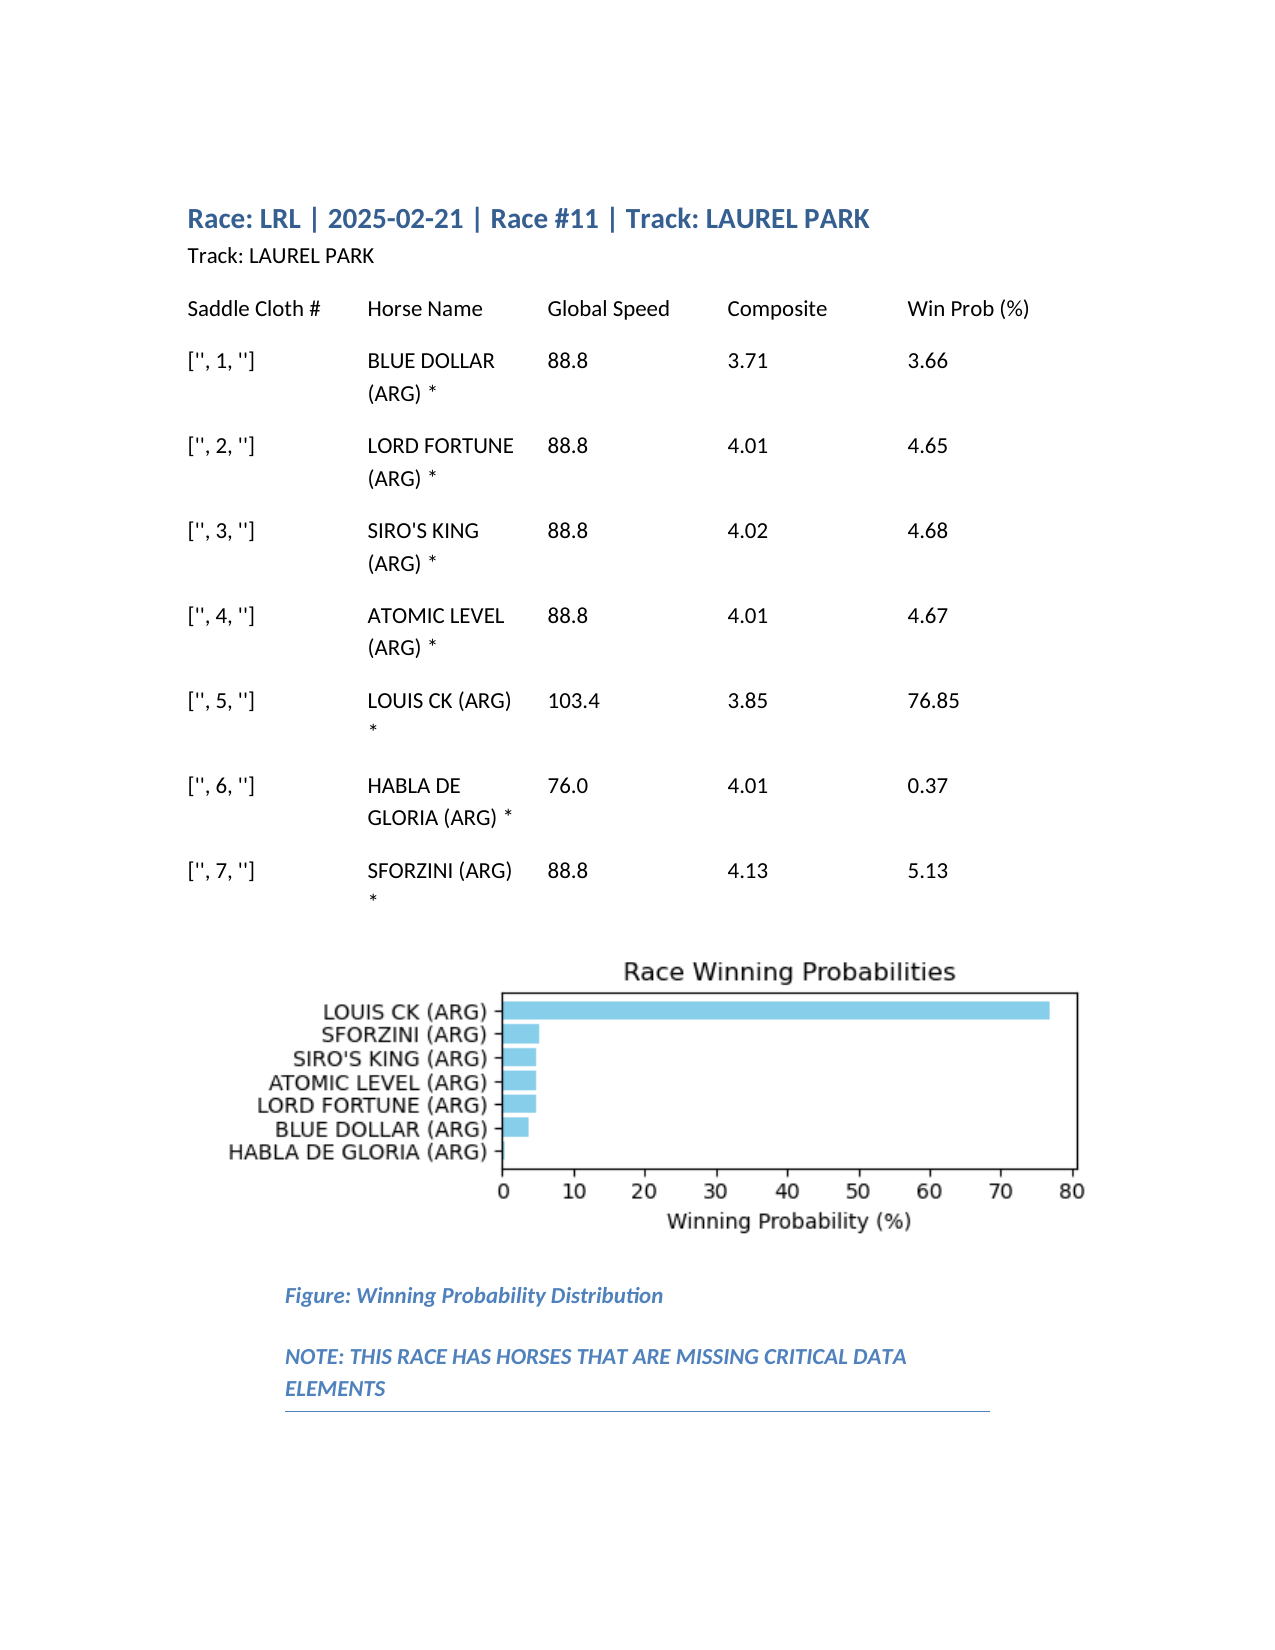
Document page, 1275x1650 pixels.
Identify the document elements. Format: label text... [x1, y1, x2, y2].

picture [206, 941, 1107, 1256]
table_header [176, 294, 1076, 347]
text Track: LAUREL PARK [187, 241, 1087, 269]
subtitle Race: LRL | 2025-02-21 | Race #11 | Track: LAUREL PARK [187, 200, 1087, 236]
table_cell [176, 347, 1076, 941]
text NOTE: THIS RACE HAS HORSES THAT ARE MISSING CRITICAL DATA ELEMENTS [285, 1342, 990, 1411]
text Figure: Winning Probability Distribution [285, 1281, 990, 1309]
